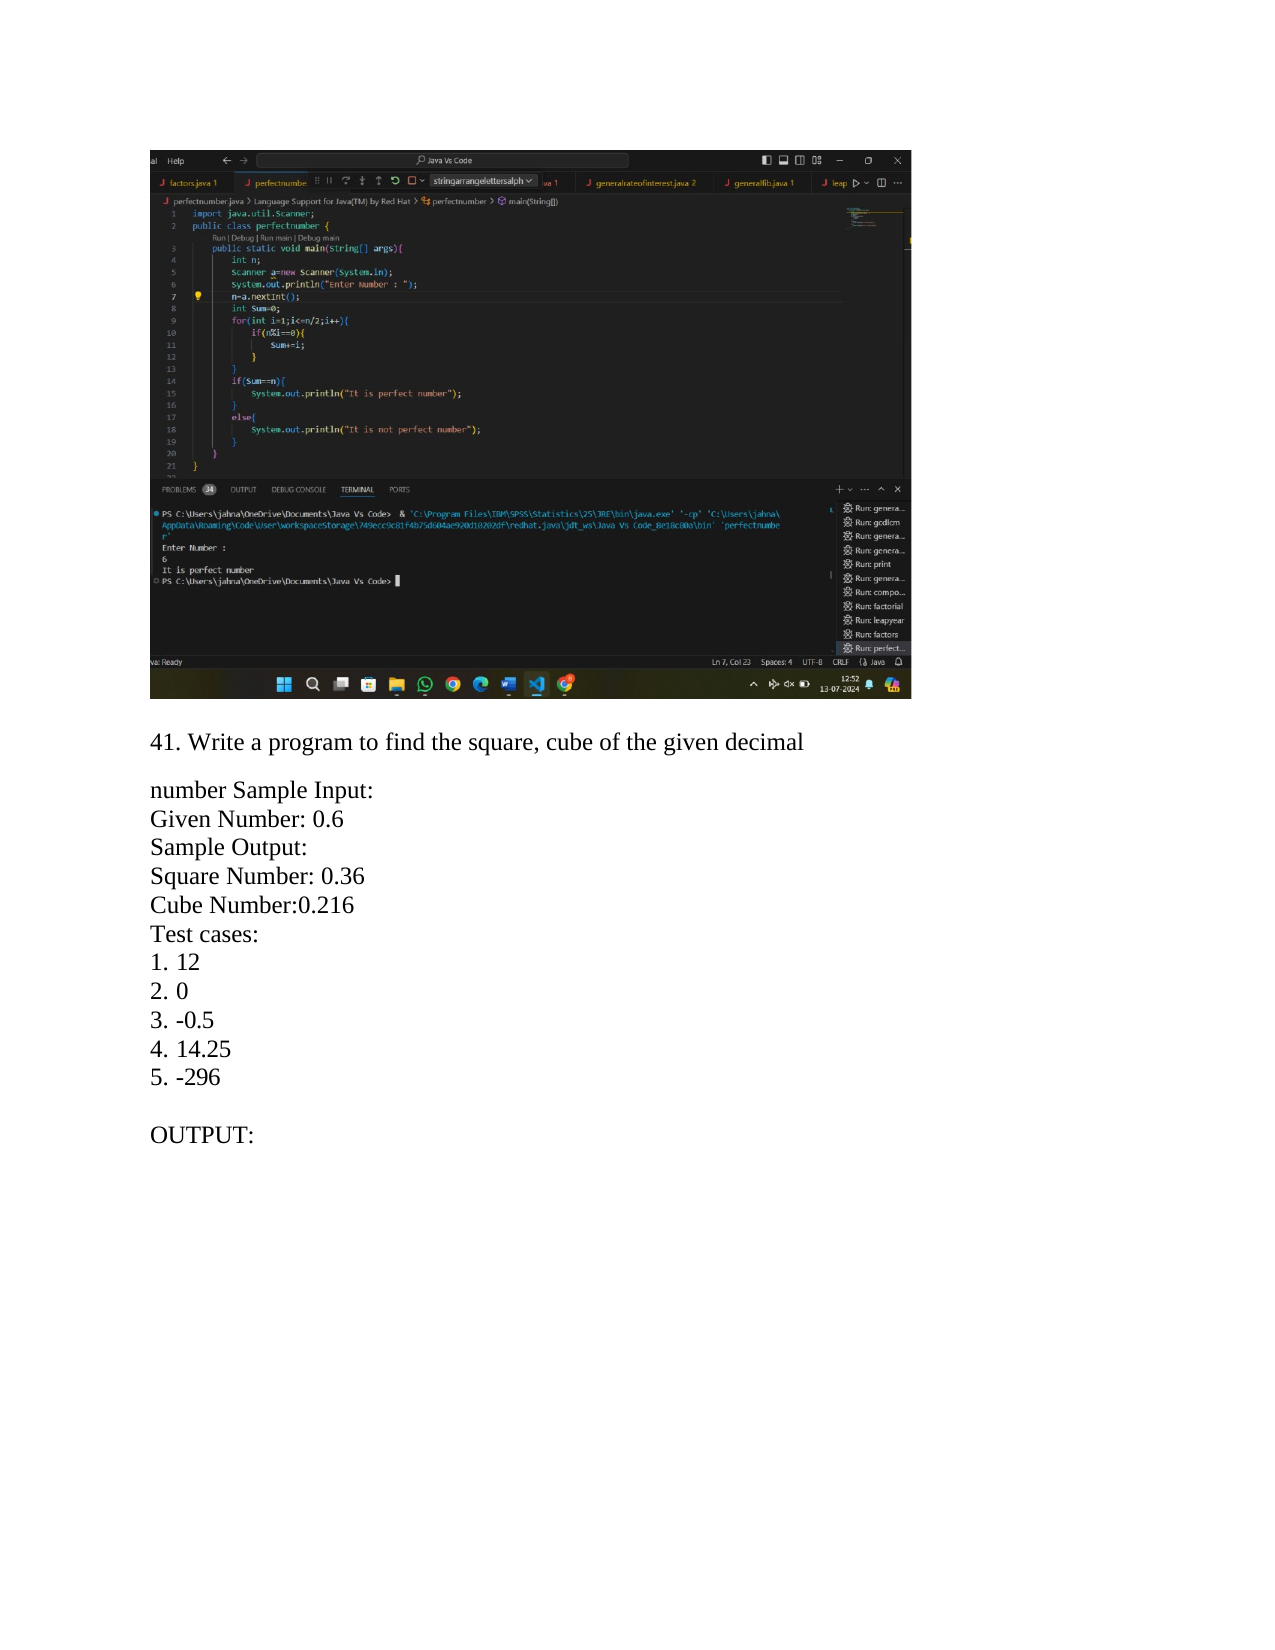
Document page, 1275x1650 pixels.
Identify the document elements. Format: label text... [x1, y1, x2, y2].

list Write a program to find the square, cube of the given decimal number Sample Input: [150, 708, 887, 804]
text 2. 0 [150, 976, 1225, 1005]
text 1. 12 [150, 947, 1225, 976]
text OUTPUT: [150, 1120, 1225, 1149]
text Given Number: 0.6 Sample Output: Square Number: 0.36 Cube Number:0.216 Test cases: [150, 804, 367, 947]
text 4. 14.25 [150, 1034, 1225, 1062]
text 5. -296 [150, 1062, 1225, 1091]
text 3. -0.5 [150, 1005, 1225, 1034]
picture [150, 150, 912, 699]
